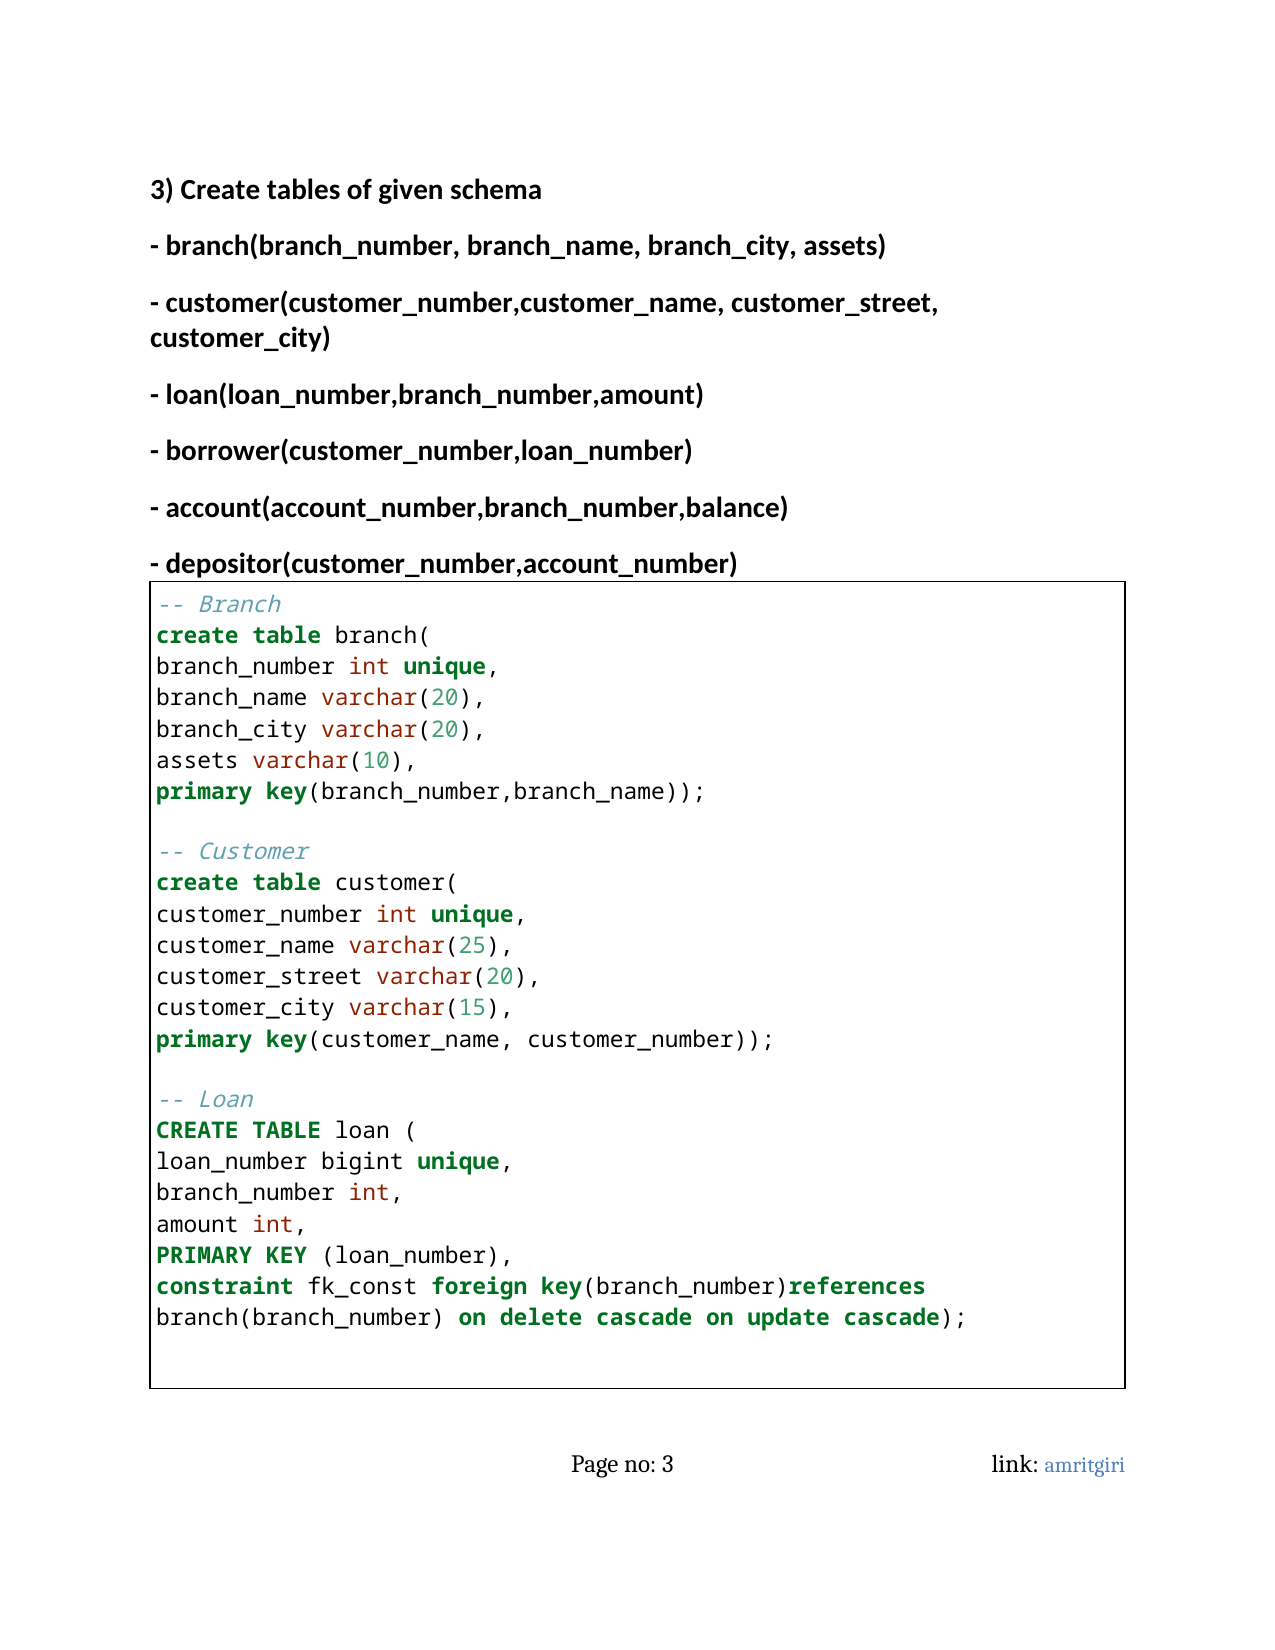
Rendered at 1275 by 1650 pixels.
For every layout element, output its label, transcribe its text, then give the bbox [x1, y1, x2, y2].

subtitle - depositor(customer_number,account_number) [150, 545, 1125, 581]
subtitle - account(account_number,branch_number,balance) [150, 489, 1125, 524]
subtitle - branch(branch_number, branch_name, branch_city, assets) [150, 227, 1125, 263]
subtitle - loan(loan_number,branch_number,amount) [150, 376, 1125, 411]
subtitle - borrower(customer_number,loan_number) [150, 432, 1125, 468]
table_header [151, 582, 1124, 1388]
subtitle - customer(customer_number,customer_name, customer_street, customer_city) [150, 284, 1125, 355]
subtitle 3) Create tables of given schema [150, 171, 1125, 206]
